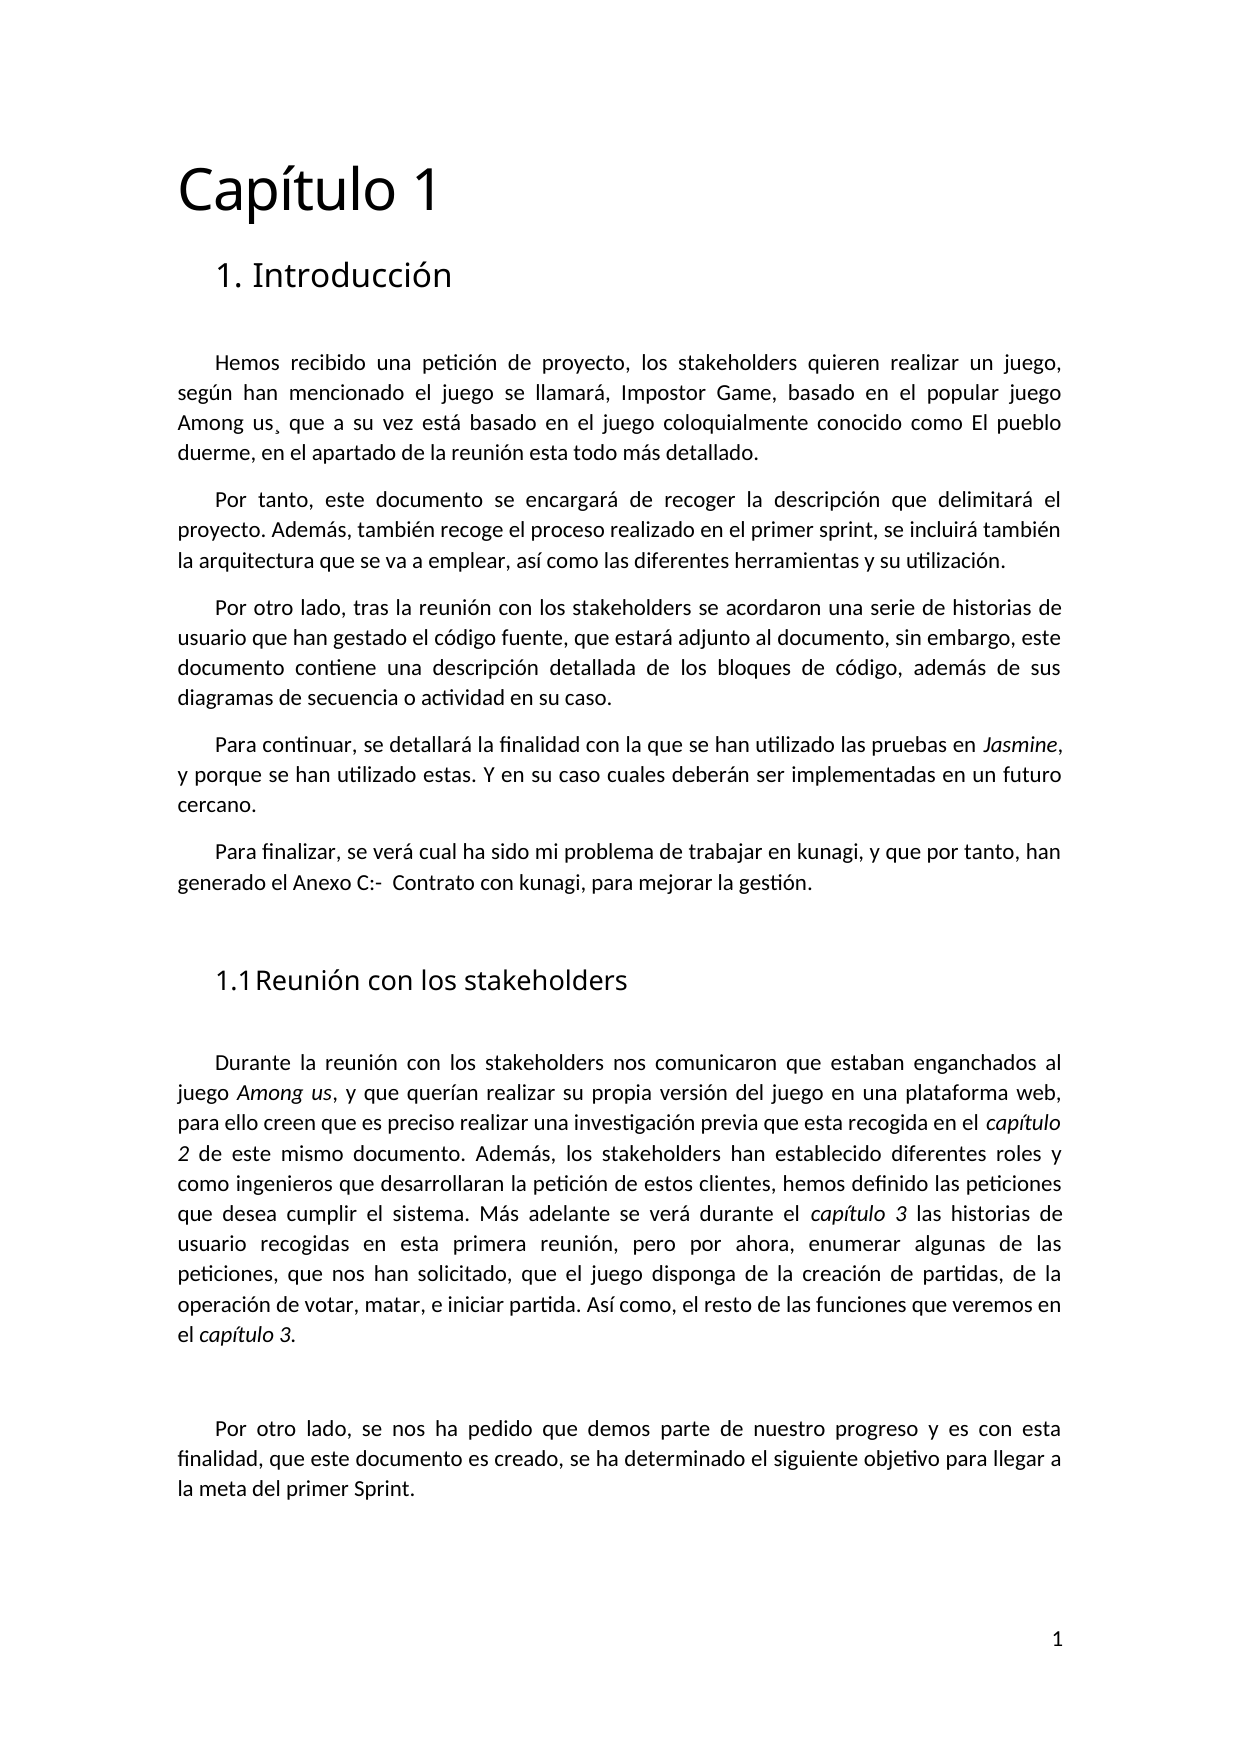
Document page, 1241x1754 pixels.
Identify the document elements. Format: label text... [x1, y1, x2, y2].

text Hemos recibido una petición de proyecto, los stakeholders quieren realizar un juego, según han mencionado el juego se llamará, Impostor Game, basado en el popular juego Among us¸ que a su vez está basado en el juego coloquialmente conocido como El pueblo duerme, en el apartado de la reunión esta todo más detallado. [177, 348, 1063, 467]
text Por otro lado, tras la reunión con los stakeholders se acordaron una serie de historias de usuario que han gestado el código fuente, que estará adjunto al documento, sin embargo, este documento contiene una descripción detallada de los bloques de código, además de sus diagramas de secuencia o actividad en su caso. [177, 593, 1063, 711]
subtitle Introducción [215, 252, 1063, 297]
text Durante la reunión con los stakeholders nos comunicaron que estaban enganchados al juego Among us, y que querían realizar su propia versión del juego en una plataforma web, para ello creen que es preciso realizar una investigación previa que esta recogida en el capítulo 2 de este mismo documento. Además, los stakeholders han establecido diferentes roles y como ingenieros que desarrollaran la petición de estos clientes, hemos definido las peticiones que desea cumplir el sistema. Más adelante se verá durante el capítulo 3 las historias de usuario recogidas en esta primera reunión, pero por ahora, enumerar algunas de las peticiones, que nos han solicitado, que el juego disponga de la creación de partidas, de la operación de votar, matar, e iniciar partida. Así como, el resto de las funciones que veremos en el capítulo 3. [177, 1048, 1063, 1348]
text Por tanto, este documento se encargará de recoger la descripción que delimitará el proyecto. Además, también recoge el proceso realizado en el primer sprint, se incluirá también la arquitectura que se va a emplear, así como las diferentes herramientas y su utilización. [177, 485, 1063, 574]
subtitle Reunión con los stakeholders [215, 961, 1063, 998]
title Capítulo 1 [177, 148, 1063, 227]
text Por otro lado, se nos ha pedido que demos parte de nuestro progreso y es con esta finalidad, que este documento es creado, se ha determinado el siguiente objetivo para llegar a la meta del primer Sprint. [177, 1414, 1063, 1502]
text Para continuar, se detallará la finalidad con la que se han utilizado las pruebas en Jasmine, y porque se han utilizado estas. Y en su caso cuales deberán ser implementadas en un futuro cercano. [177, 730, 1063, 819]
text Para finalizar, se verá cual ha sido mi problema de trabajar en kunagi, y que por tanto, han generado el Anexo C:- Contrato con kunagi, para mejorar la gestión. [177, 837, 1063, 896]
